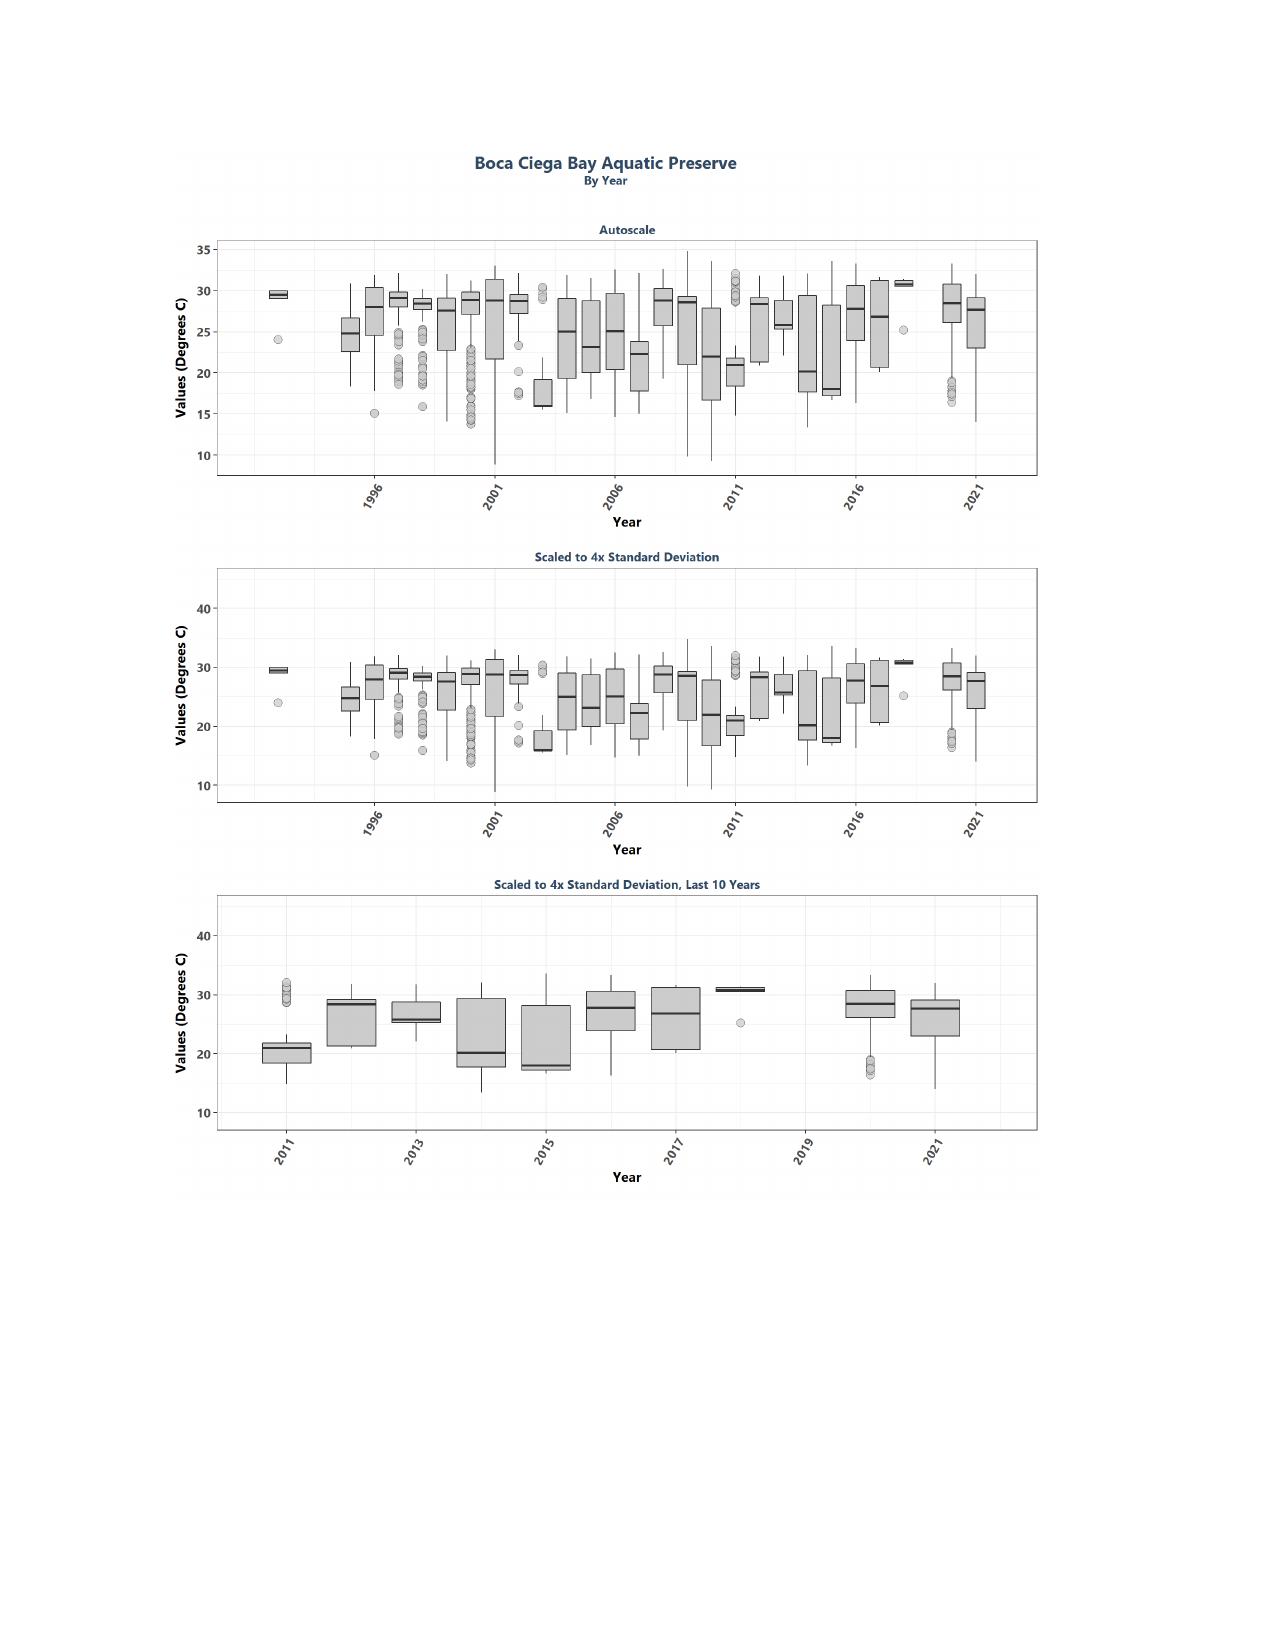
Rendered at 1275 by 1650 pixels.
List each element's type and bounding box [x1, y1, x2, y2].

picture [168, 150, 1044, 1200]
